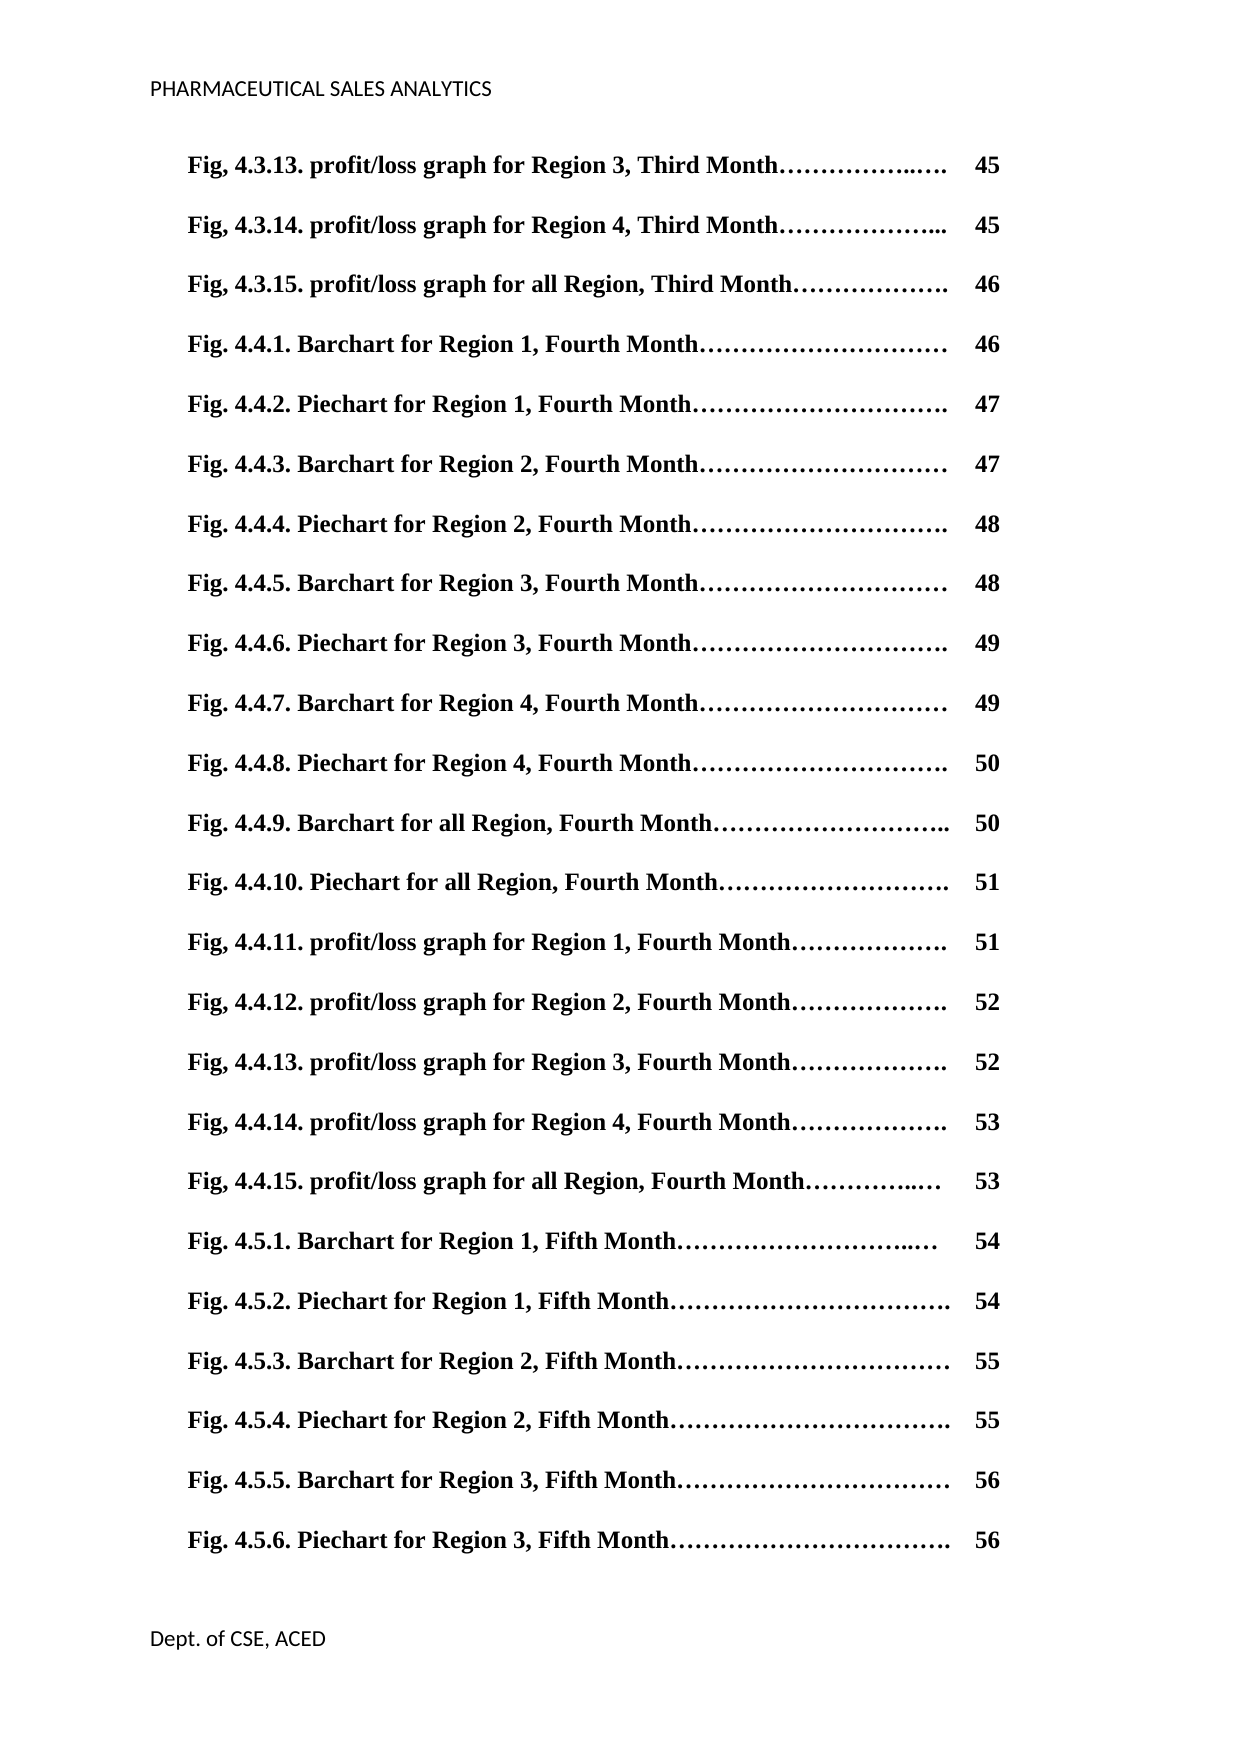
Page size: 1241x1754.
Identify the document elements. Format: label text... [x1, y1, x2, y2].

text Fig. 4.5.2. Piechart for Region 1, Fifth Month……………………………. 54 [187, 1286, 1090, 1315]
text Fig. 4.4.3. Barchart for Region 2, Fourth Month………………………… 47 [187, 449, 1090, 478]
text Fig, 4.3.13. profit/loss graph for Region 3, Third Month……………..…. 45 [187, 150, 1090, 179]
text Fig. 4.4.5. Barchart for Region 3, Fourth Month………………………… 48 [187, 568, 1090, 597]
text Fig. 4.4.10. Piechart for all Region, Fourth Month………………………. 51 [187, 867, 1090, 896]
text Fig, 4.4.15. profit/loss graph for all Region, Fourth Month…………..… 53 [187, 1166, 1090, 1195]
text Fig, 4.3.15. profit/loss graph for all Region, Third Month………………. 46 [187, 269, 1090, 298]
text Fig. 4.4.7. Barchart for Region 4, Fourth Month………………………… 49 [187, 688, 1090, 717]
text Fig. 4.4.2. Piechart for Region 1, Fourth Month…………………………. 47 [187, 389, 1090, 418]
text Fig. 4.5.6. Piechart for Region 3, Fifth Month……………………………. 56 [187, 1525, 1090, 1554]
text Fig. 4.4.4. Piechart for Region 2, Fourth Month…………………………. 48 [187, 509, 1090, 537]
text Fig. 4.5.3. Barchart for Region 2, Fifth Month…………………………… 55 [187, 1346, 1090, 1374]
text Fig. 4.5.5. Barchart for Region 3, Fifth Month…………………………… 56 [187, 1465, 1090, 1494]
text Fig, 4.4.13. profit/loss graph for Region 3, Fourth Month………………. 52 [187, 1047, 1090, 1076]
text Fig. 4.4.1. Barchart for Region 1, Fourth Month………………………… 46 [187, 329, 1090, 358]
text Fig, 4.4.11. profit/loss graph for Region 1, Fourth Month………………. 51 [187, 927, 1090, 956]
text Fig, 4.3.14. profit/loss graph for Region 4, Third Month………………... 45 [187, 210, 1090, 238]
text Fig. 4.4.9. Barchart for all Region, Fourth Month……………………….. 50 [187, 808, 1090, 836]
text Fig. 4.5.1. Barchart for Region 1, Fifth Month………………………..… 54 [187, 1226, 1090, 1255]
text Fig. 4.5.4. Piechart for Region 2, Fifth Month……………………………. 55 [187, 1406, 1090, 1434]
text Fig, 4.4.12. profit/loss graph for Region 2, Fourth Month………………. 52 [187, 987, 1090, 1016]
text Fig. 4.4.8. Piechart for Region 4, Fourth Month…………………………. 50 [187, 748, 1090, 777]
text Fig, 4.4.14. profit/loss graph for Region 4, Fourth Month………………. 53 [187, 1107, 1090, 1135]
text Fig. 4.4.6. Piechart for Region 3, Fourth Month…………………………. 49 [187, 628, 1090, 657]
